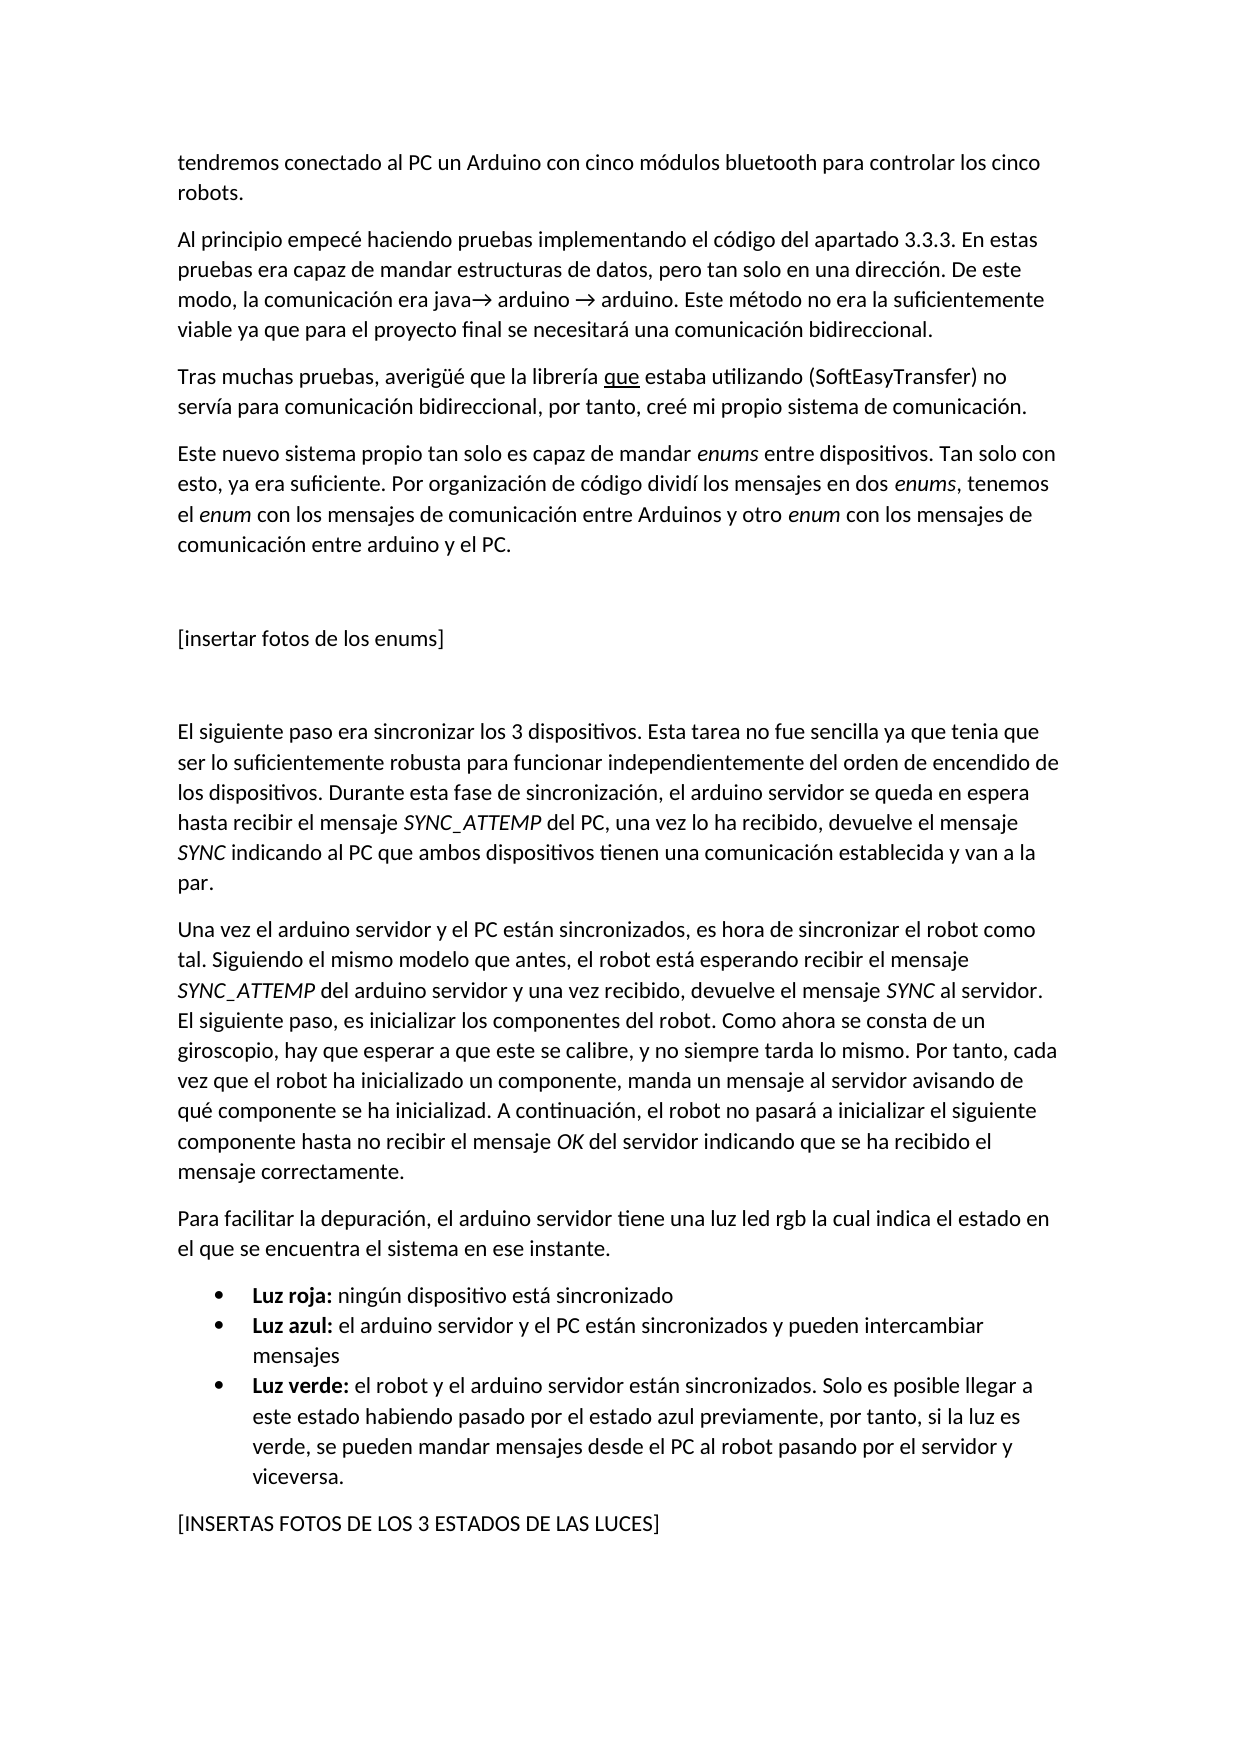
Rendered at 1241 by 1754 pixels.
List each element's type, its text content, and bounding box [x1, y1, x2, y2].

text [insertar fotos de los enums] [177, 624, 1063, 652]
text Tras muchas pruebas, averigüé que la librería que estaba utilizando (SoftEasyTransfer) no servía para comunicación bidireccional, por tanto, creé mi propio sistema de comunicación. [177, 362, 1063, 420]
list Luz verde: el robot y el arduino servidor están sincronizados. Solo es posible llegar a este estado habiendo pasado por el estado azul previamente, por tanto, si la luz es verde, se pueden mandar mensajes desde el PC al robot pasando por el servidor y viceversa. [215, 1372, 1063, 1490]
text El siguiente paso era sincronizar los 3 dispositivos. Esta tarea no fue sencilla ya que tenia que ser lo suficientemente robusta para funcionar independientemente del orden de encendido de los dispositivos. Durante esta fase de sincronización, el arduino servidor se queda en espera hasta recibir el mensaje SYNC_ATTEMP del PC, una vez lo ha recibido, devuelve el mensaje SYNC indicando al PC que ambos dispositivos tienen una comunicación establecida y van a la par. [177, 717, 1063, 896]
text [INSERTAS FOTOS DE LOS 3 ESTADOS DE LAS LUCES] [177, 1509, 1063, 1537]
list Luz roja: ningún dispositivo está sincronizado [215, 1281, 1063, 1309]
text Para facilitar la depuración, el arduino servidor tiene una luz led rgb la cual indica el estado en el que se encuentra el sistema en ese instante. [177, 1204, 1063, 1262]
text Una vez el arduino servidor y el PC están sincronizados, es hora de sincronizar el robot como tal. Siguiendo el mismo modelo que antes, el robot está esperando recibir el mensaje SYNC_ATTEMP del arduino servidor y una vez recibido, devuelve el mensaje SYNC al servidor. El siguiente paso, es inicializar los componentes del robot. Como ahora se consta de un giroscopio, hay que esperar a que este se calibre, y no siempre tarda lo mismo. Por tanto, cada vez que el robot ha inicializado un componente, manda un mensaje al servidor avisando de qué componente se ha inicializad. A continuación, el robot no pasará a inicializar el siguiente componente hasta no recibir el mensaje OK del servidor indicando que se ha recibido el mensaje correctamente. [177, 915, 1063, 1185]
text Al principio empecé haciendo pruebas implementando el código del apartado 3.3.3. En estas pruebas era capaz de mandar estructuras de datos, pero tan solo en una dirección. De este modo, la comunicación era java→ arduino → arduino. Este método no era la suficientemente viable ya que para el proyecto final se necesitará una comunicación bidireccional. [177, 225, 1063, 343]
text Este nuevo sistema propio tan solo es capaz de mandar enums entre dispositivos. Tan solo con esto, ya era suficiente. Por organización de código dividí los mensajes en dos enums, tenemos el enum con los mensajes de comunicación entre Arduinos y otro enum con los mensajes de comunicación entre arduino y el PC. [177, 439, 1063, 558]
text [177, 148, 1063, 206]
list Luz azul: el arduino servidor y el PC están sincronizados y pueden intercambiar mensajes [215, 1311, 1063, 1369]
